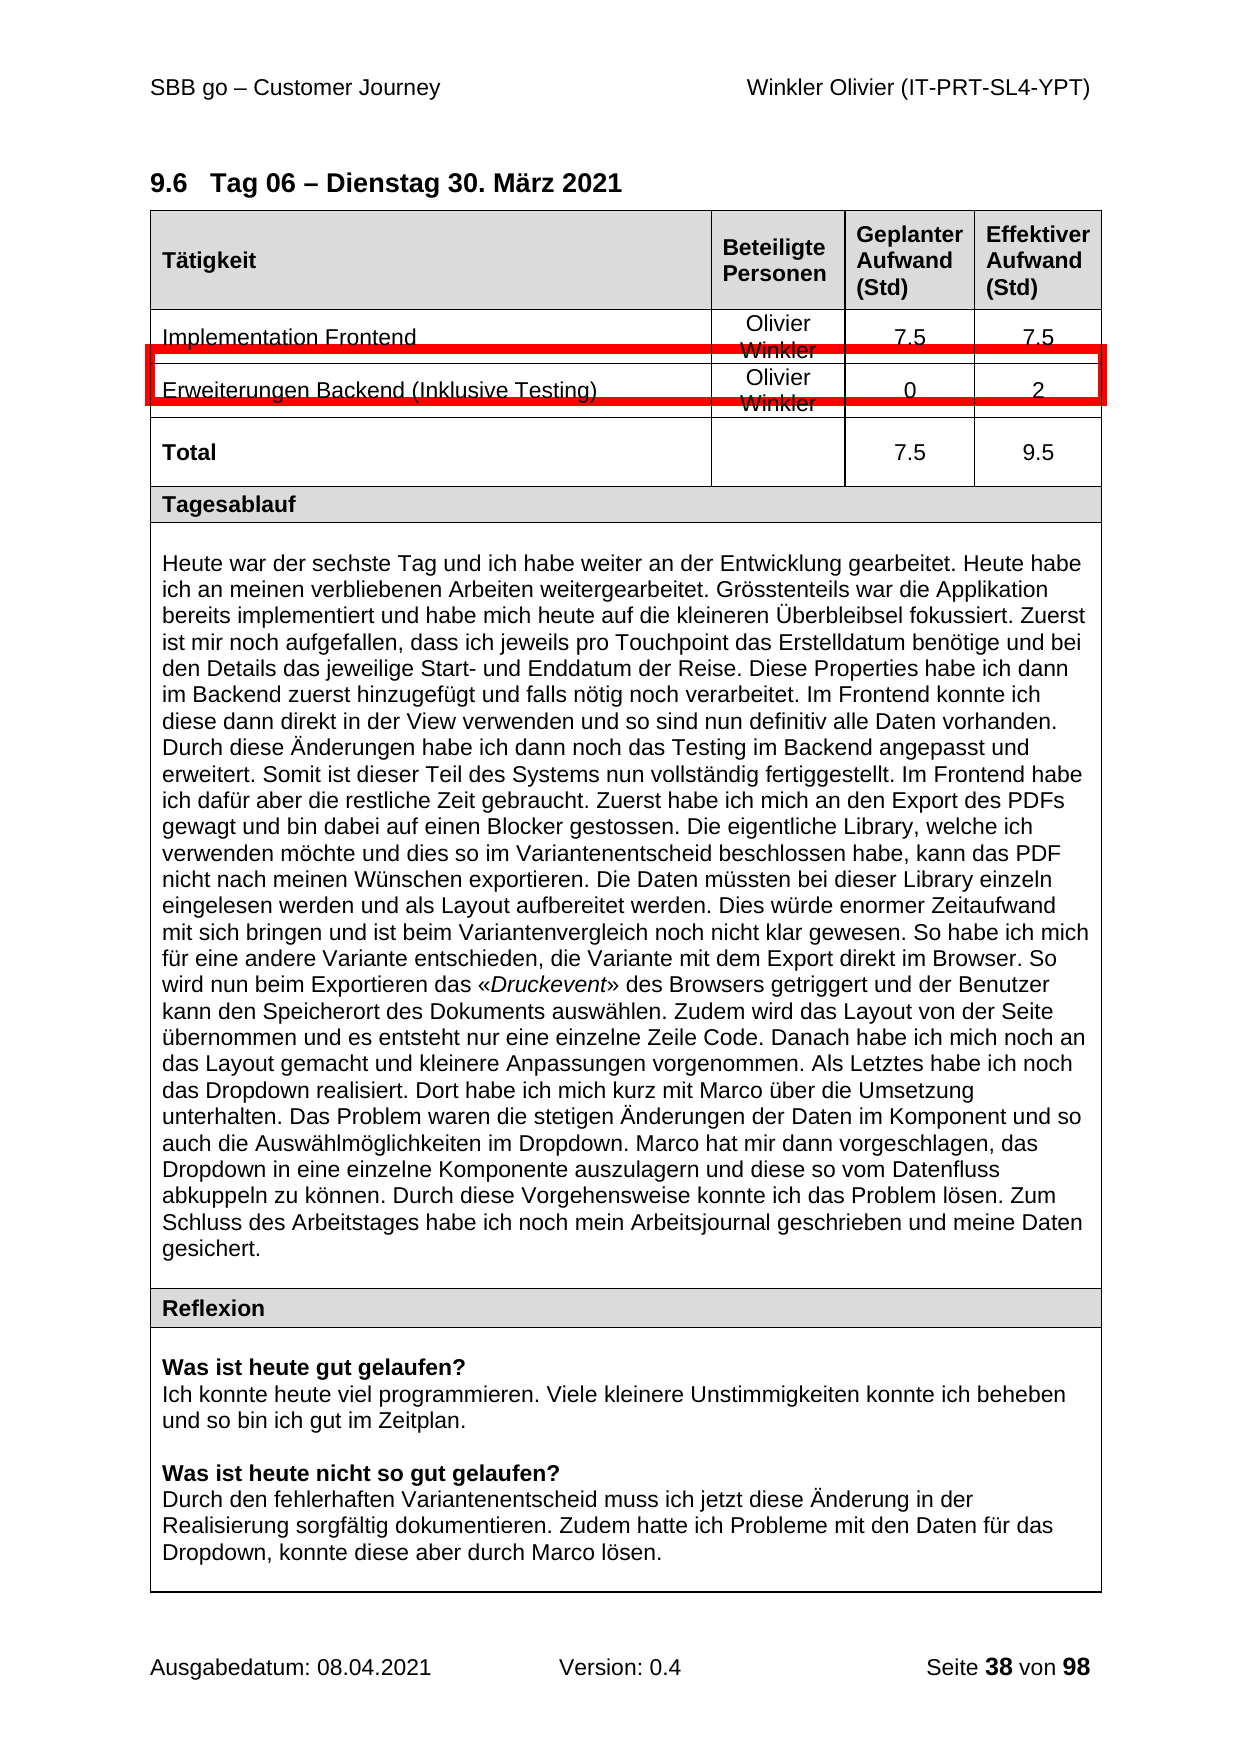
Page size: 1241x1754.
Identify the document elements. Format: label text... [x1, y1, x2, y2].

table_cell Olivier Winkler [712, 364, 844, 417]
table_header Tätigkeit [151, 211, 711, 309]
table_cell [151, 1328, 1101, 1591]
table_cell 7.5 [846, 418, 974, 486]
table_cell 7.5 [846, 310, 974, 363]
table_header Effektiver Aufwand (Std) [975, 211, 1101, 309]
table_cell Tagesablauf [151, 487, 1101, 522]
table_cell [712, 418, 844, 486]
table_cell 9.5 [975, 418, 1101, 486]
table_cell 0 [846, 364, 974, 417]
table_cell 2 [975, 364, 1101, 417]
table_cell Olivier Winkler [712, 310, 844, 363]
table_cell Erweiterungen Backend (Inklusive Testing) [151, 364, 711, 417]
table_header Geplanter Aufwand (Std) [846, 211, 974, 309]
table_cell Total [151, 418, 711, 486]
table_cell 7.5 [975, 310, 1101, 363]
table_cell Heute war der sechste Tag und ich habe weiter an der Entwicklung gearbeitet. Heute habe ich an meinen verbliebenen Arbeiten weitergearbeitet. Grösstenteils war die Applikation bereits implementiert und habe mich heute auf die kleineren Überbleibsel fokussiert. Zuerst ist mir noch aufgefallen, dass ich jeweils pro Touchpoint das Erstelldatum benötige und bei den Details das jeweilige Start- und Enddatum der Reise. Diese Properties habe ich dann im Backend zuerst hinzugefügt und falls nötig noch verarbeitet. Im Frontend konnte ich diese dann direkt in der View verwenden und so sind nun definitiv alle Daten vorhanden. Durch diese Änderungen habe ich dann noch das Testing im Backend angepasst und erweitert. Somit ist dieser Teil des Systems nun vollständig fertiggestellt. Im Frontend habe ich dafür aber die restliche Zeit gebraucht. Zuerst habe ich mich an den Export des PDFs gewagt und bin dabei auf einen Blocker gestossen. Die eigentliche Library, welche ich verwenden möchte und dies so im Variantenentscheid beschlossen habe, kann das PDF nicht nach meinen Wünschen exportieren. Die Daten müssten bei dieser Library einzeln eingelesen werden und als Layout aufbereitet werden. Dies würde enormer Zeitaufwand mit sich bringen und ist beim Variantenvergleich noch nicht klar gewesen. So habe ich mich für eine andere Variante entschieden, die Variante mit dem Export direkt im Browser. So wird nun beim Exportieren das «Druckevent» des Browsers getriggert und der Benutzer kann den Speicherort des Dokuments auswählen. Zudem wird das Layout von der Seite übernommen und es entsteht nur eine einzelne Zeile Code. Danach habe ich mich noch an das Layout gemacht und kleinere Anpassungen vorgenommen. Als Letztes habe ich noch das Dropdown realisiert. Dort habe ich mich kurz mit Marco über die Umsetzung unterhalten. Das Problem waren die stetigen Änderungen der Daten im Komponent und so auch die Auswählmöglichkeiten im Dropdown. Marco hat mir dann vorgeschlagen, das Dropdown in eine einzelne Komponente auszulagern und diese so vom Datenfluss abkuppeln zu können. Durch diese Vorgehensweise konnte ich das Problem lösen. Zum Schluss des Arbeitstages habe ich noch mein Arbeitsjournal geschrieben und meine Daten gesichert. [151, 523, 1101, 1288]
table_cell Reflexion [151, 1289, 1101, 1327]
subtitle Tag 06 – Dienstag 30. März 2021 [150, 167, 1090, 198]
table_cell Implementation Frontend [151, 310, 711, 363]
table_header Beteiligte Personen [712, 211, 844, 309]
